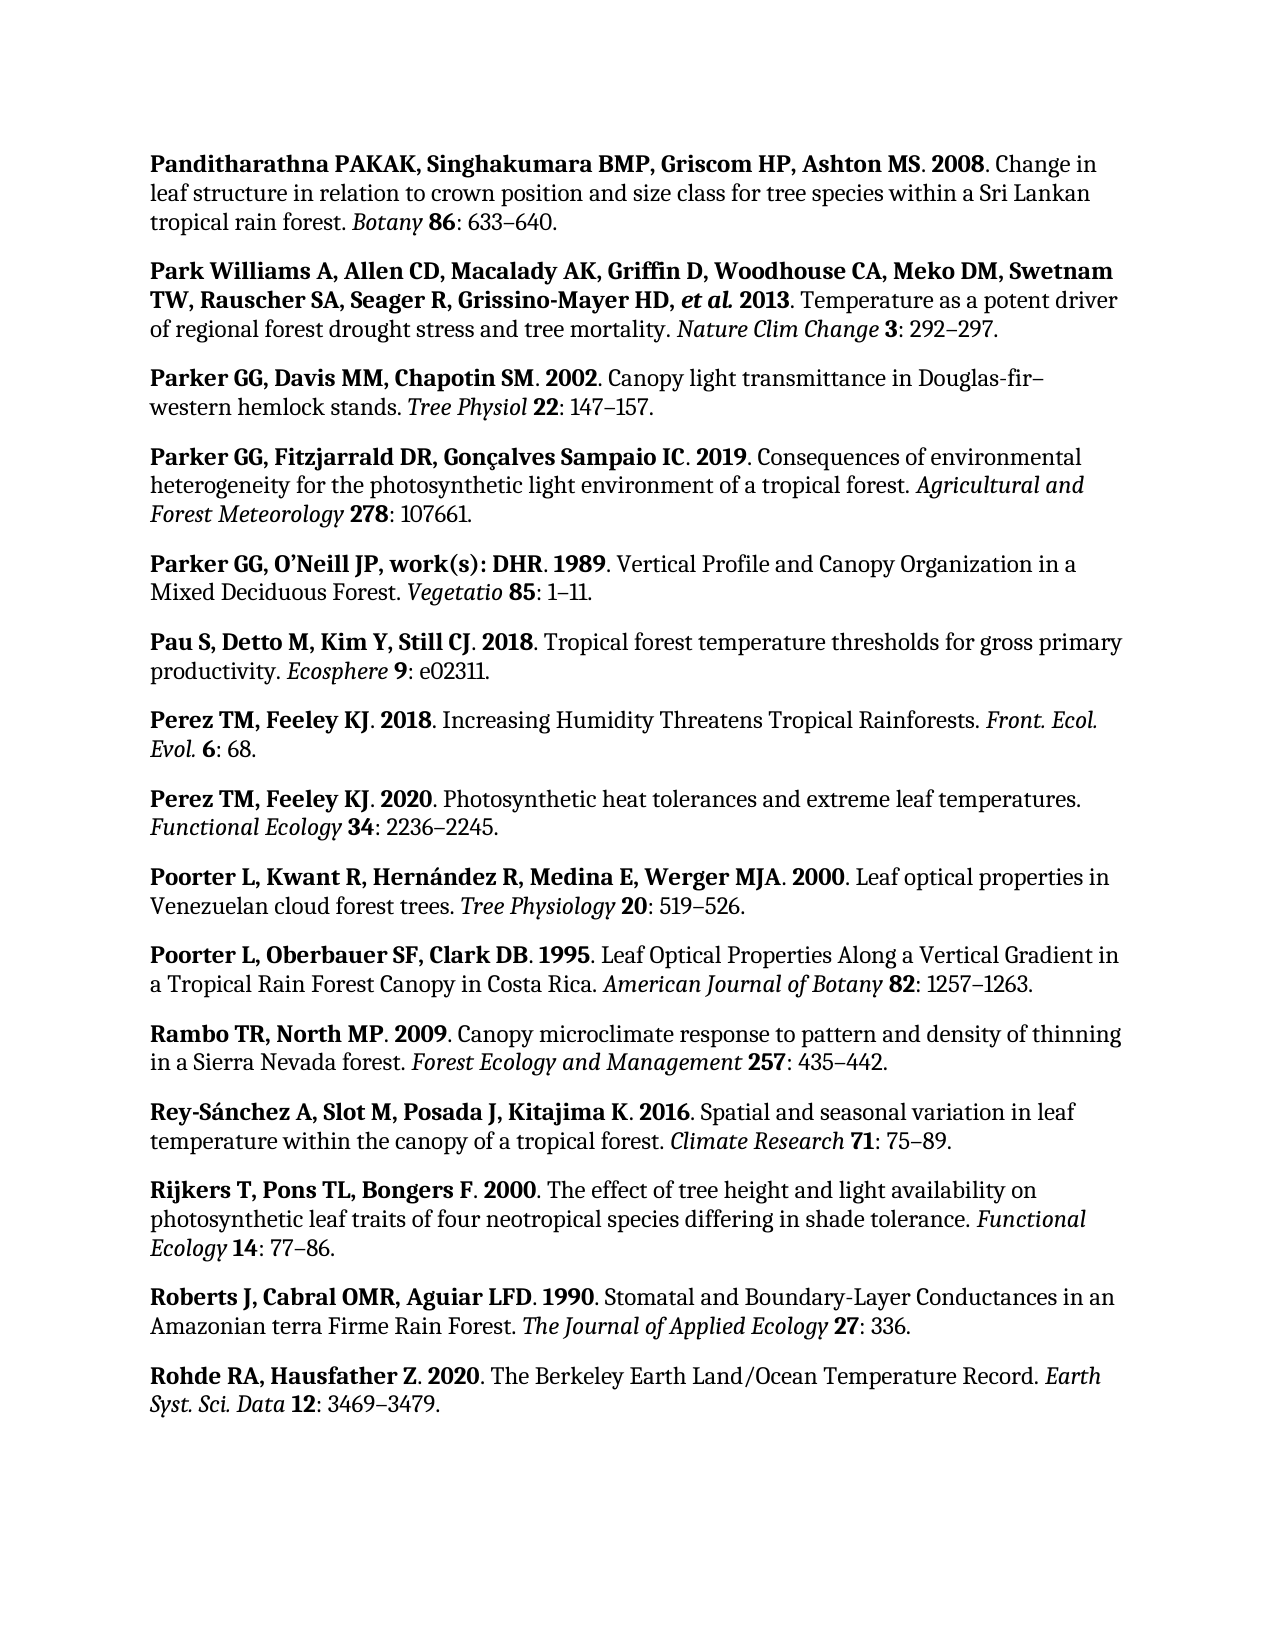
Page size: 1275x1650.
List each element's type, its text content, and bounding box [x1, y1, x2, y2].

text Park Williams A, Allen CD, Macalady AK, Griffin D, Woodhouse CA, Meko DM, Swetnam TW, Rauscher SA, Seager R, Grissino-Mayer HD, et al. 2013. Temperature as a potent driver of regional forest drought stress and tree mortality. Nature Clim Change 3: 292–297. [150, 257, 1125, 343]
text Poorter L, Kwant R, Hernández R, Medina E, Werger MJA. 2000. Leaf optical properties in Venezuelan cloud forest trees. Tree Physiology 20: 519–526. [150, 863, 1125, 920]
text Panditharathna PAKAK, Singhakumara BMP, Griscom HP, Ashton MS. 2008. Change in leaf structure in relation to crown position and size class for tree species within a Sri Lankan tropical rain forest. Botany 86: 633–640. [150, 150, 1125, 236]
text Poorter L, Oberbauer SF, Clark DB. 1995. Leaf Optical Properties Along a Vertical Gradient in a Tropical Rain Forest Canopy in Costa Rica. American Journal of Botany 82: 1257–1263. [150, 941, 1125, 999]
text Rohde RA, Hausfather Z. 2020. The Berkeley Earth Land/Ocean Temperature Record. Earth Syst. Sci. Data 12: 3469–3479. [150, 1362, 1125, 1419]
text Perez TM, Feeley KJ. 2018. Increasing Humidity Threatens Tropical Rainforests. Front. Ecol. Evol. 6: 68. [150, 706, 1125, 764]
text Parker GG, Fitzjarrald DR, Gonçalves Sampaio IC. 2019. Consequences of environmental heterogeneity for the photosynthetic light environment of a tropical forest. Agricultural and Forest Meteorology 278: 107661. [150, 442, 1125, 529]
text Parker GG, O’Neill JP, work(s): DHR. 1989. Vertical Profile and Canopy Organization in a Mixed Deciduous Forest. Vegetatio 85: 1–11. [150, 549, 1125, 607]
text Roberts J, Cabral OMR, Aguiar LFD. 1990. Stomatal and Boundary-Layer Conductances in an Amazonian terra Firme Rain Forest. The Journal of Applied Ecology 27: 336. [150, 1283, 1125, 1341]
text Rambo TR, North MP. 2009. Canopy microclimate response to pattern and density of thinning in a Sierra Nevada forest. Forest Ecology and Management 257: 435–442. [150, 1019, 1125, 1077]
text Rey-Sánchez A, Slot M, Posada J, Kitajima K. 2016. Spatial and seasonal variation in leaf temperature within the canopy of a tropical forest. Climate Research 71: 75–89. [150, 1098, 1125, 1155]
text Perez TM, Feeley KJ. 2020. Photosynthetic heat tolerances and extreme leaf temperatures. Functional Ecology 34: 2236–2245. [150, 784, 1125, 842]
text Rijkers T, Pons TL, Bongers F. 2000. The effect of tree height and light availability on photosynthetic leaf traits of four neotropical species differing in shade tolerance. Functional Ecology 14: 77–86. [150, 1176, 1125, 1262]
text Pau S, Detto M, Kim Y, Still CJ. 2018. Tropical forest temperature thresholds for gross primary productivity. Ecosphere 9: e02311. [150, 628, 1125, 685]
text Parker GG, Davis MM, Chapotin SM. 2002. Canopy light transmittance in Douglas-fir–western hemlock stands. Tree Physiol 22: 147–157. [150, 364, 1125, 422]
